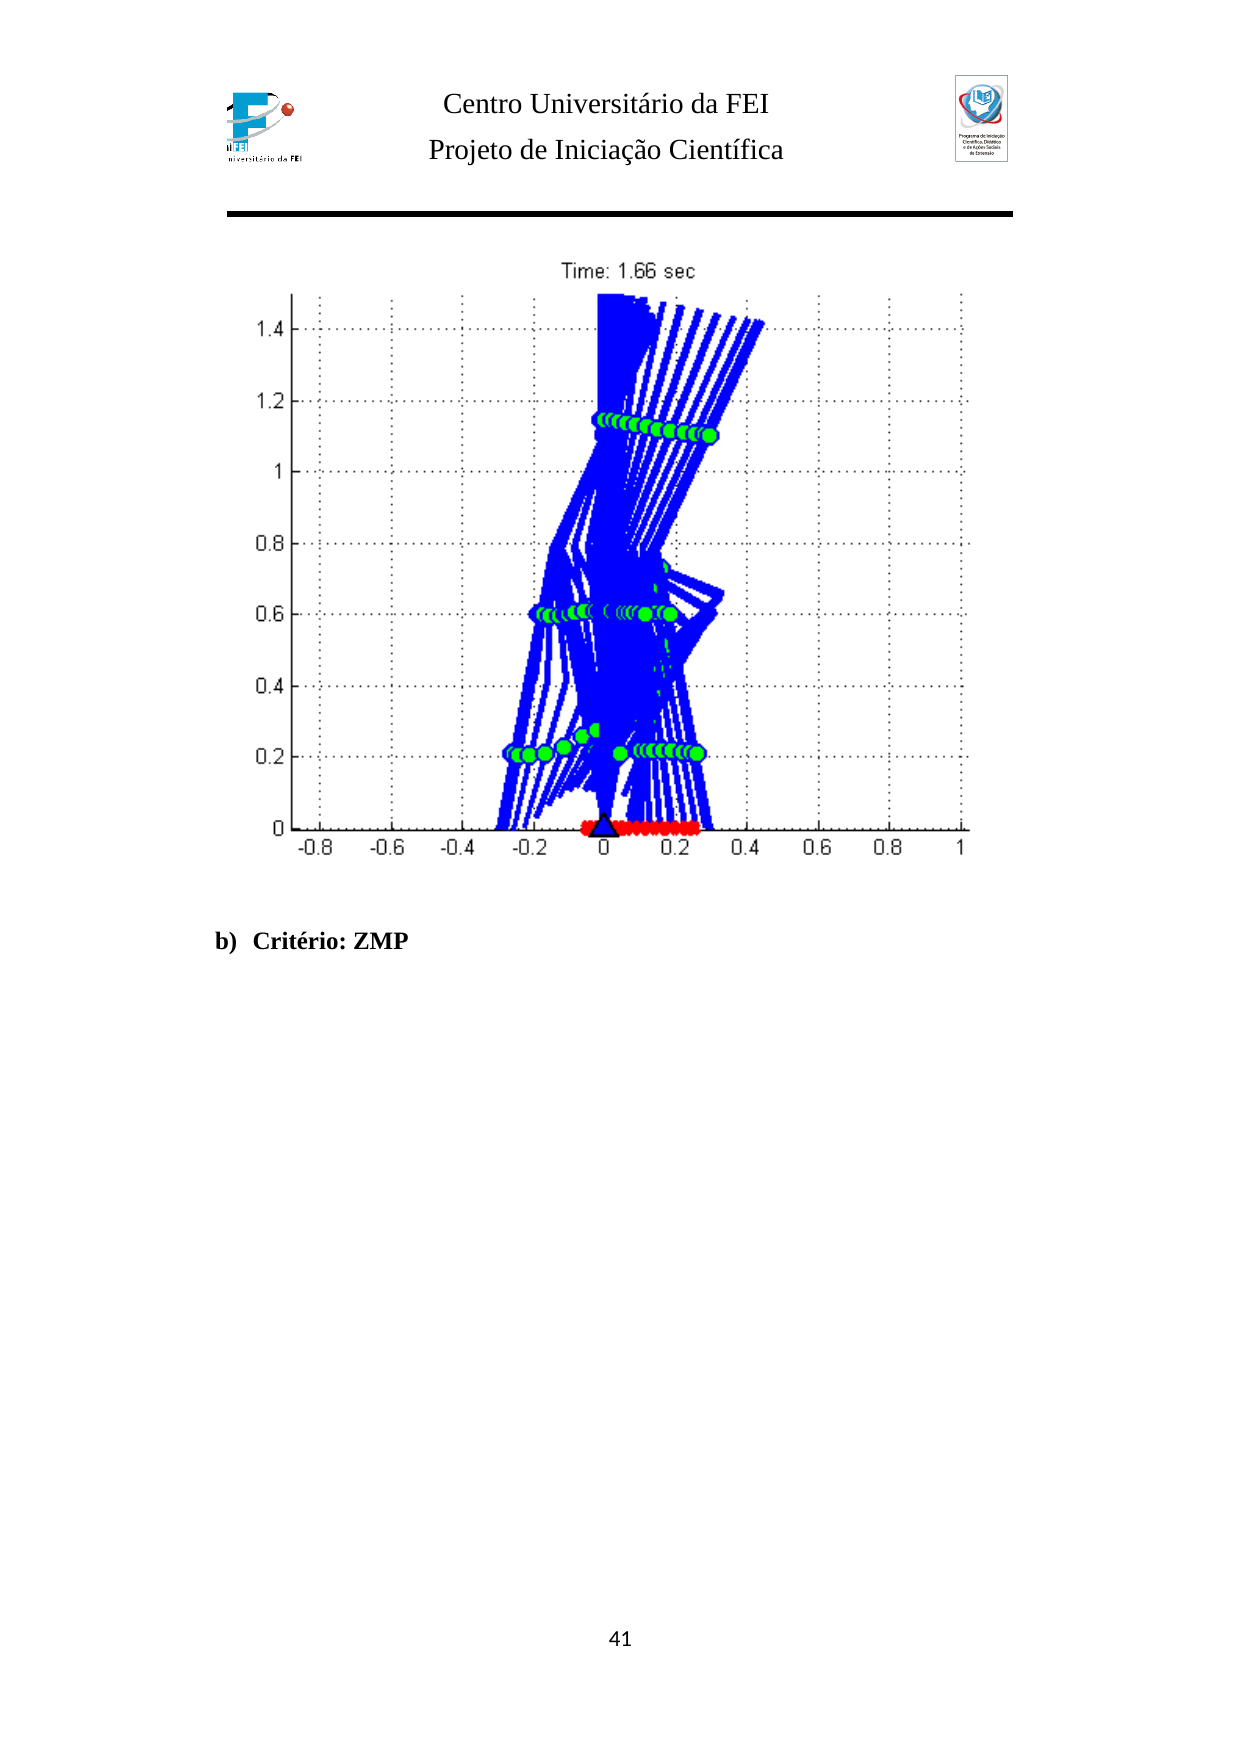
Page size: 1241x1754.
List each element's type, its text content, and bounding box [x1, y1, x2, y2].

picture [954, 73, 1009, 163]
list Critério: ZMP [215, 926, 1063, 955]
picture [177, 245, 1053, 902]
picture [227, 92, 302, 162]
